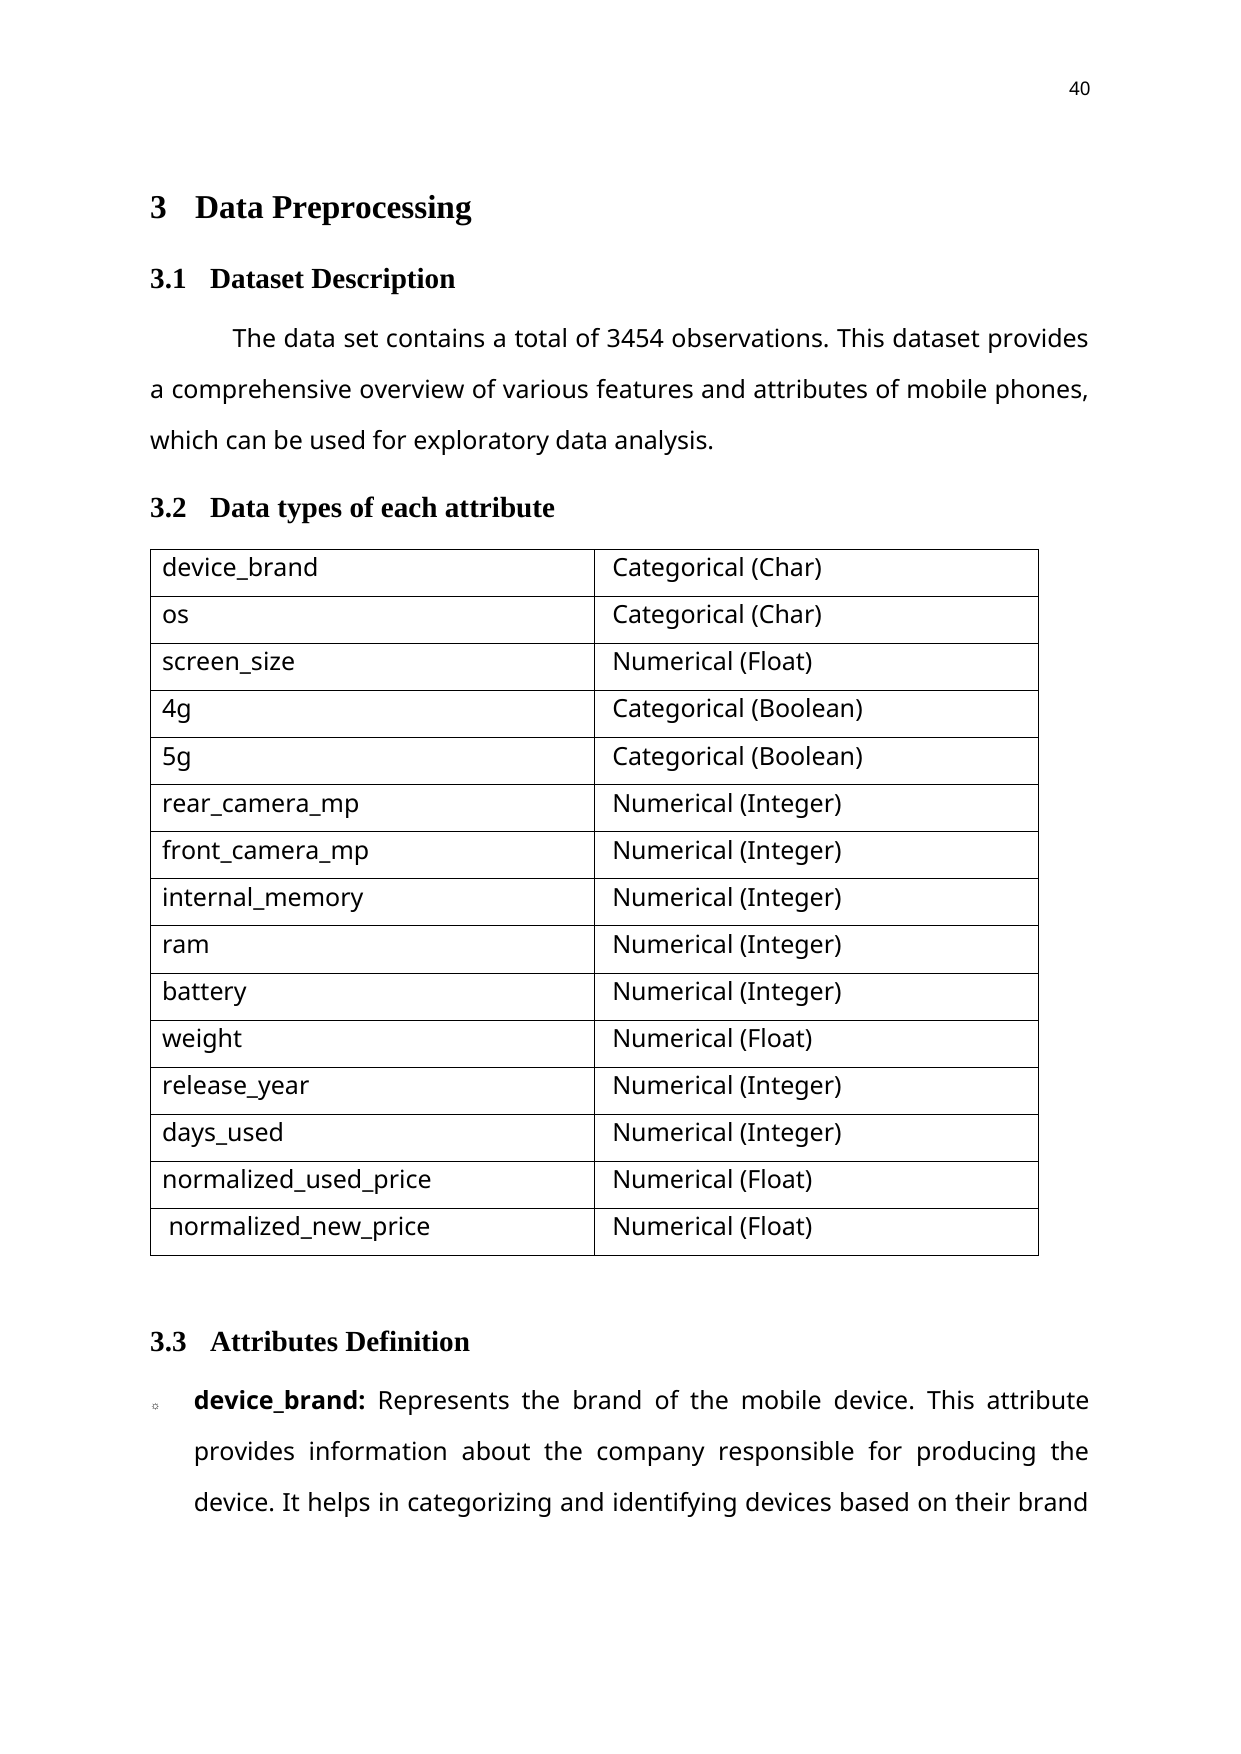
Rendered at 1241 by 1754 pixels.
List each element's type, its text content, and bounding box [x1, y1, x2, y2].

table_cell Numerical (Integer) [595, 832, 1038, 878]
table_cell Numerical (Integer) [595, 785, 1038, 831]
table_cell screen_size [151, 644, 594, 690]
table_cell Numerical (Integer) [595, 879, 1038, 925]
table_cell Numerical (Integer) [595, 1068, 1038, 1114]
table_cell os [151, 597, 594, 643]
table_cell Categorical (Boolean) [595, 691, 1038, 737]
table_cell normalized_used_price [151, 1162, 594, 1208]
table_cell rear_camera_mp [151, 785, 594, 831]
table_cell Numerical (Integer) [595, 1115, 1038, 1161]
subtitle Dataset Description [150, 262, 1090, 295]
table_cell 5g [151, 738, 594, 784]
table_cell battery [151, 974, 594, 1019]
table_header device_brand [151, 550, 594, 596]
table_cell days_used [151, 1115, 594, 1161]
table_cell Categorical (Boolean) [595, 738, 1038, 784]
subtitle Data Preprocessing [150, 187, 1090, 226]
table_cell Numerical (Float) [595, 1162, 1038, 1208]
table_header Categorical (Char) [595, 550, 1038, 596]
table_cell Categorical (Char) [595, 597, 1038, 643]
table_cell release_year [151, 1068, 594, 1114]
table_cell weight [151, 1021, 594, 1067]
table_cell Numerical (Integer) [595, 974, 1038, 1019]
subtitle Attributes Definition [150, 1324, 1090, 1357]
table_cell 4g [151, 691, 594, 737]
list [150, 1382, 1090, 1518]
table_cell front_camera_mp [151, 832, 594, 878]
table_cell Numerical (Float) [595, 1209, 1038, 1255]
table_cell Numerical (Float) [595, 644, 1038, 690]
table_cell internal_memory [151, 879, 594, 925]
subtitle Data types of each attribute [150, 490, 1090, 524]
table_cell Numerical (Float) [595, 1021, 1038, 1067]
table_cell ram [151, 926, 594, 972]
text The data set contains a total of 3454 observations. This dataset provides a comprehensive overview of various features and attributes of mobile phones, which can be used for exploratory data analysis. [150, 320, 1090, 456]
table_cell normalized_new_price [151, 1209, 594, 1255]
table_cell Numerical (Integer) [595, 926, 1038, 972]
